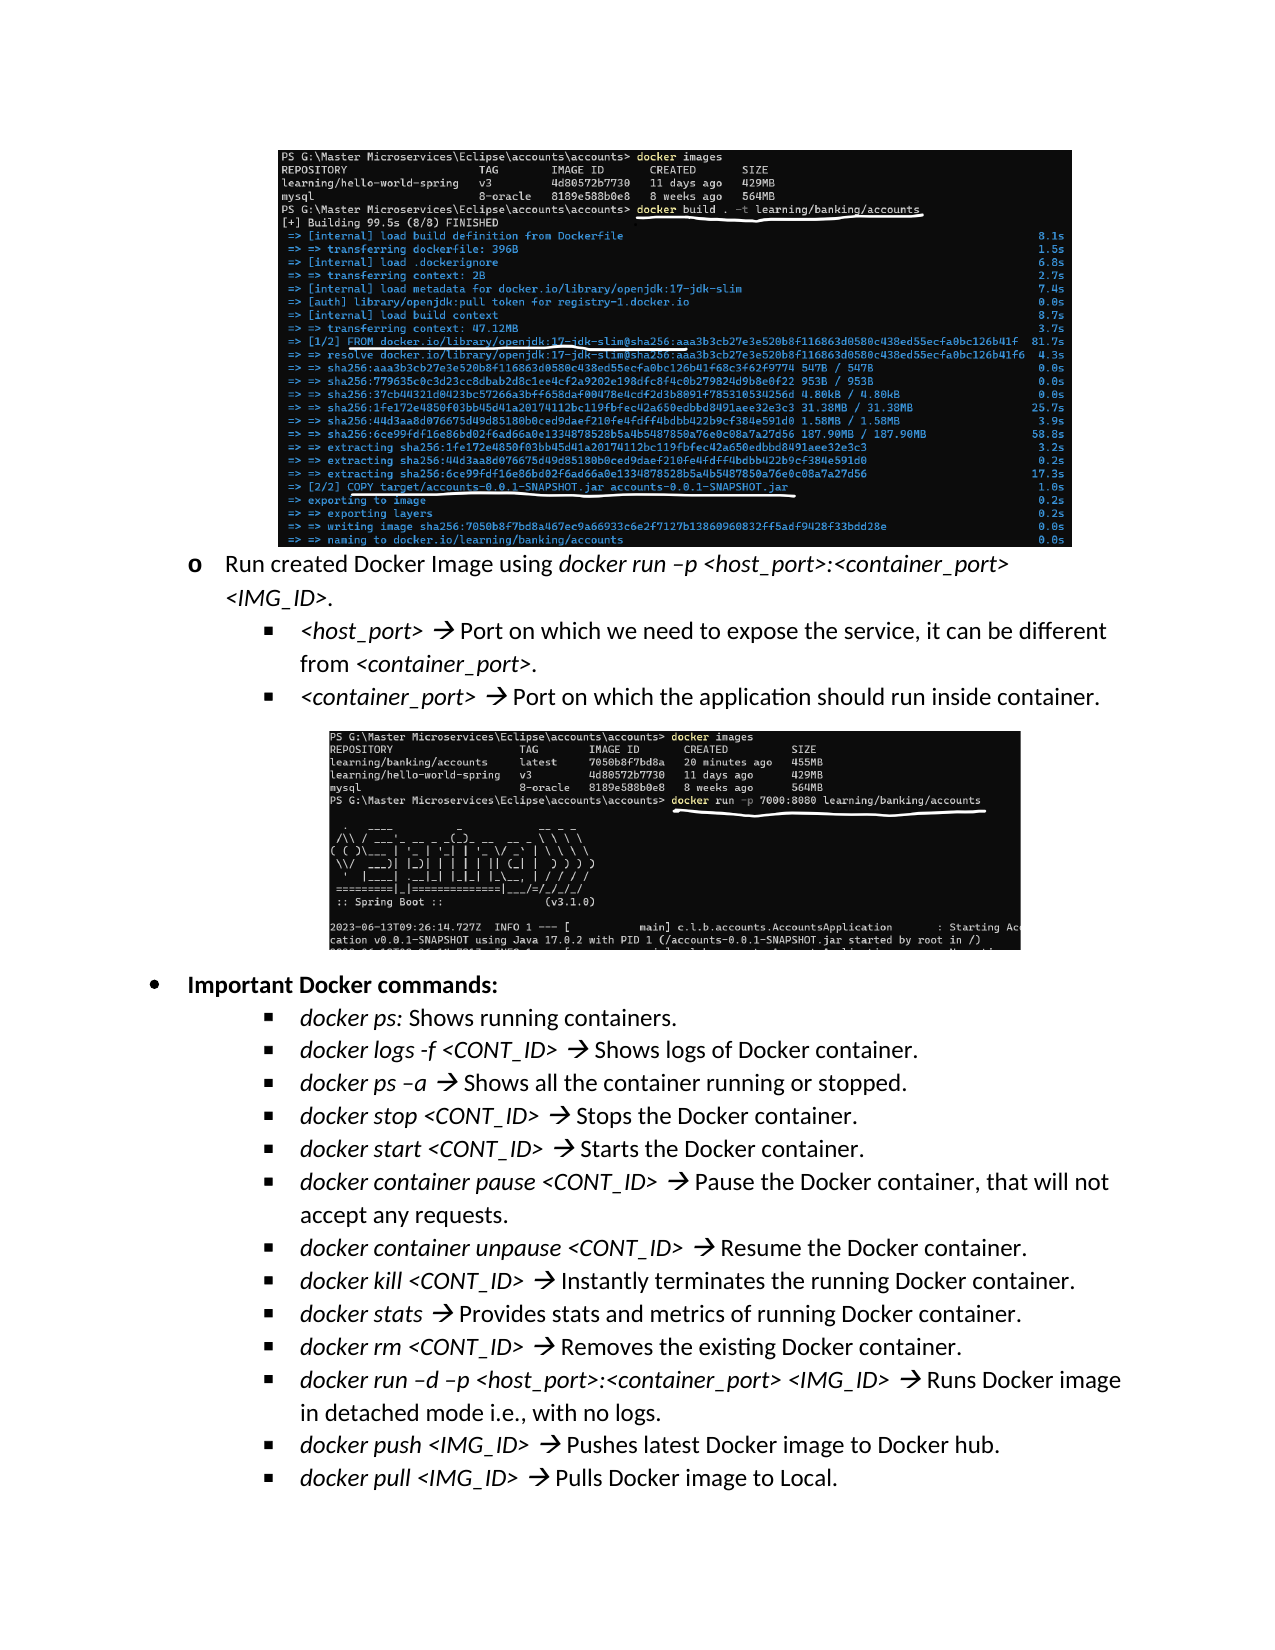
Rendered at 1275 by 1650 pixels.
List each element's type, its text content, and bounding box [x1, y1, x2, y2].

list Important Docker commands: [150, 969, 1125, 999]
list docker container unpause <CONT_ID> Resume the Docker container. [262, 1232, 1125, 1263]
picture [278, 150, 1072, 547]
list <host_port> Port on which we need to expose the service, it can be different from <container_port>. [262, 616, 1125, 679]
list Run created Docker Image using docker run –p <host_port>:<container_port> <IMG_ID>. [187, 548, 1125, 613]
list docker start <CONT_ID> Starts the Docker container. [262, 1133, 1125, 1164]
list docker run –d –p <host_port>:<container_port> <IMG_ID> Runs Docker image in detached mode i.e., with no logs. [262, 1364, 1125, 1427]
list docker logs -f <CONT_ID> Shows logs of Docker container. [262, 1034, 1125, 1065]
list docker stop <CONT_ID> Stops the Docker container. [262, 1100, 1125, 1131]
list docker container pause <CONT_ID> Pause the Docker container, that will not accept any requests. [262, 1166, 1125, 1230]
list docker stats Provides stats and metrics of running Docker container. [262, 1298, 1125, 1328]
list docker pull <IMG_ID> Pulls Docker image to Local. [262, 1462, 1125, 1493]
list docker rm <CONT_ID> Removes the existing Docker container. [262, 1331, 1125, 1361]
list docker push <IMG_ID> Pushes latest Docker image to Docker hub. [262, 1429, 1125, 1460]
list docker ps –a Shows all the container running or stopped. [262, 1067, 1125, 1098]
list <container_port> Port on which the application should run inside container. [262, 681, 1125, 712]
picture [329, 731, 1021, 950]
list docker kill <CONT_ID> Instantly terminates the running Docker container. [262, 1265, 1125, 1296]
list docker ps: Shows running containers. [262, 1002, 1125, 1032]
